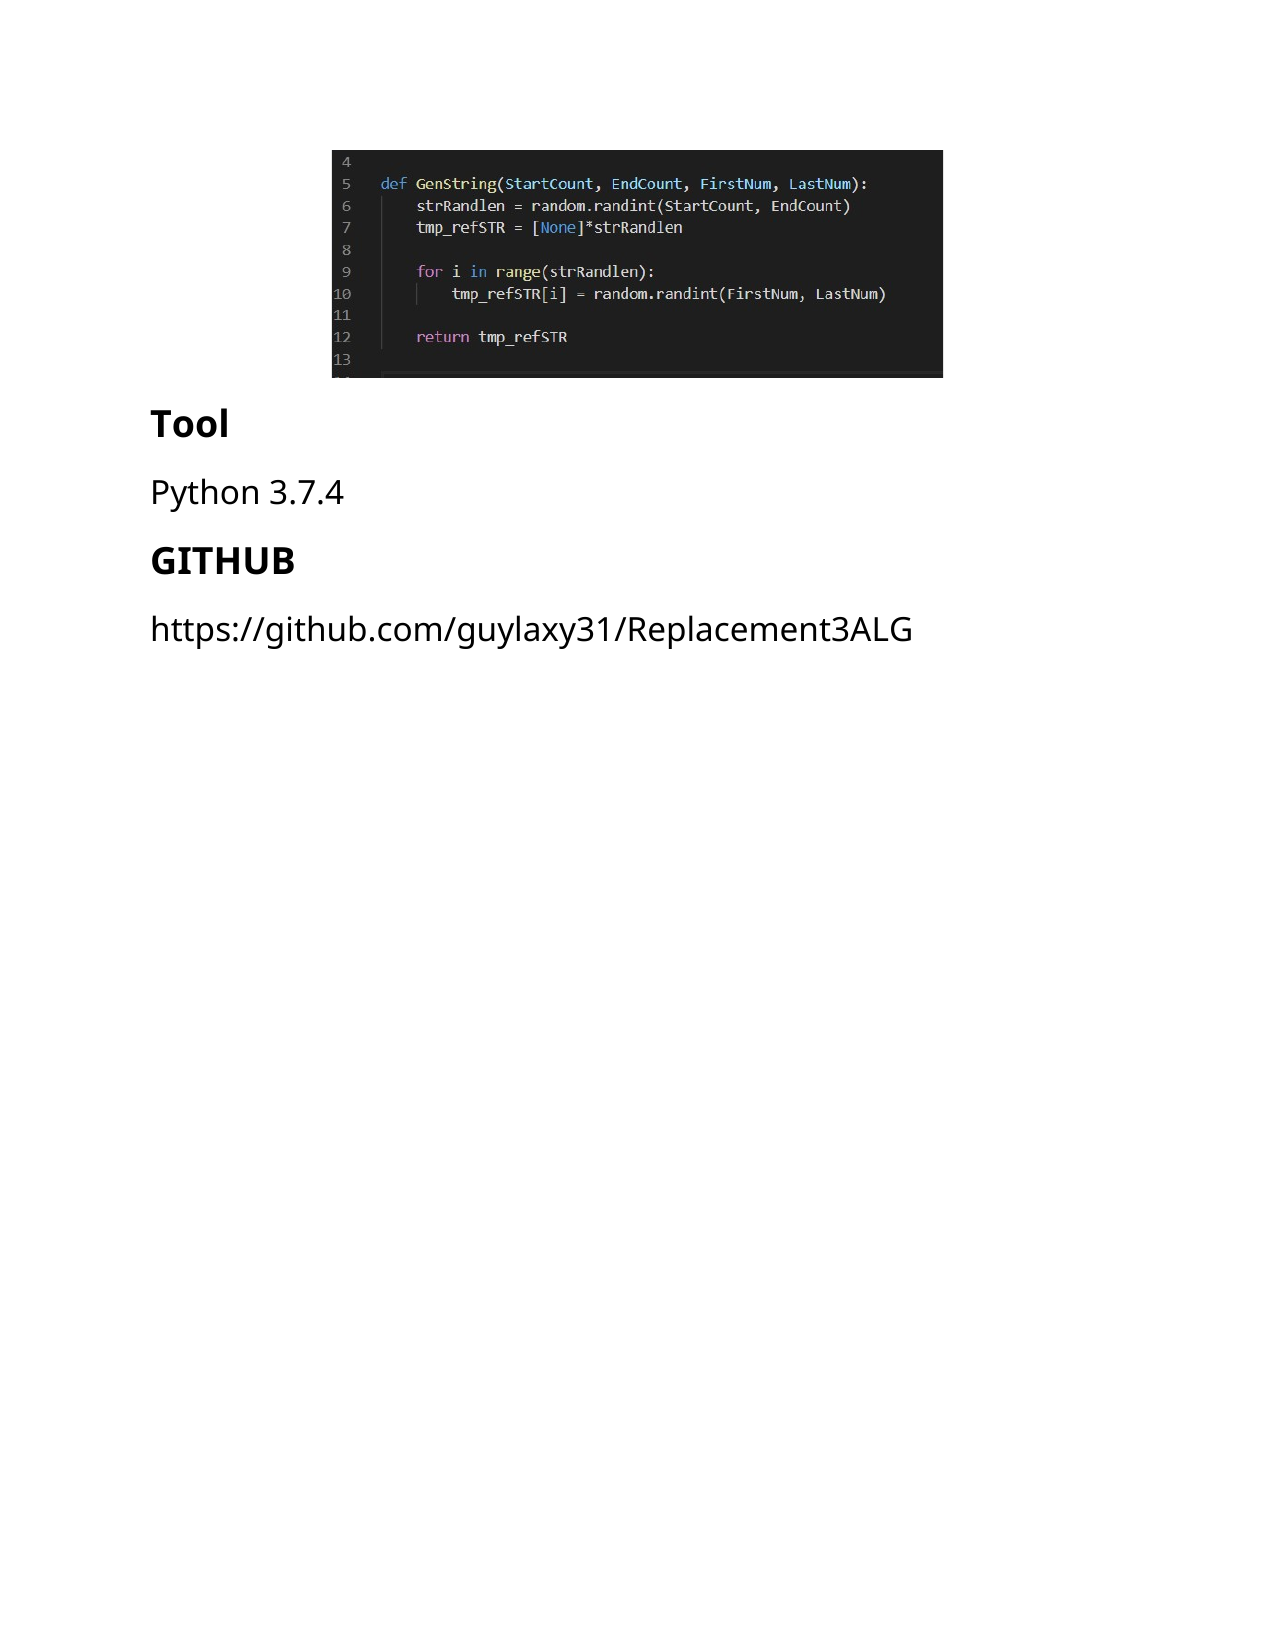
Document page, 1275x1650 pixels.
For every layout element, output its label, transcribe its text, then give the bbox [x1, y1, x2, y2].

text Python 3.7.4 [150, 469, 1125, 514]
text GITHUB [150, 534, 1125, 585]
text https://github.com/guylaxy31/Replacement3ALG [150, 606, 1125, 651]
picture [331, 150, 944, 378]
text Tool [150, 397, 1125, 448]
